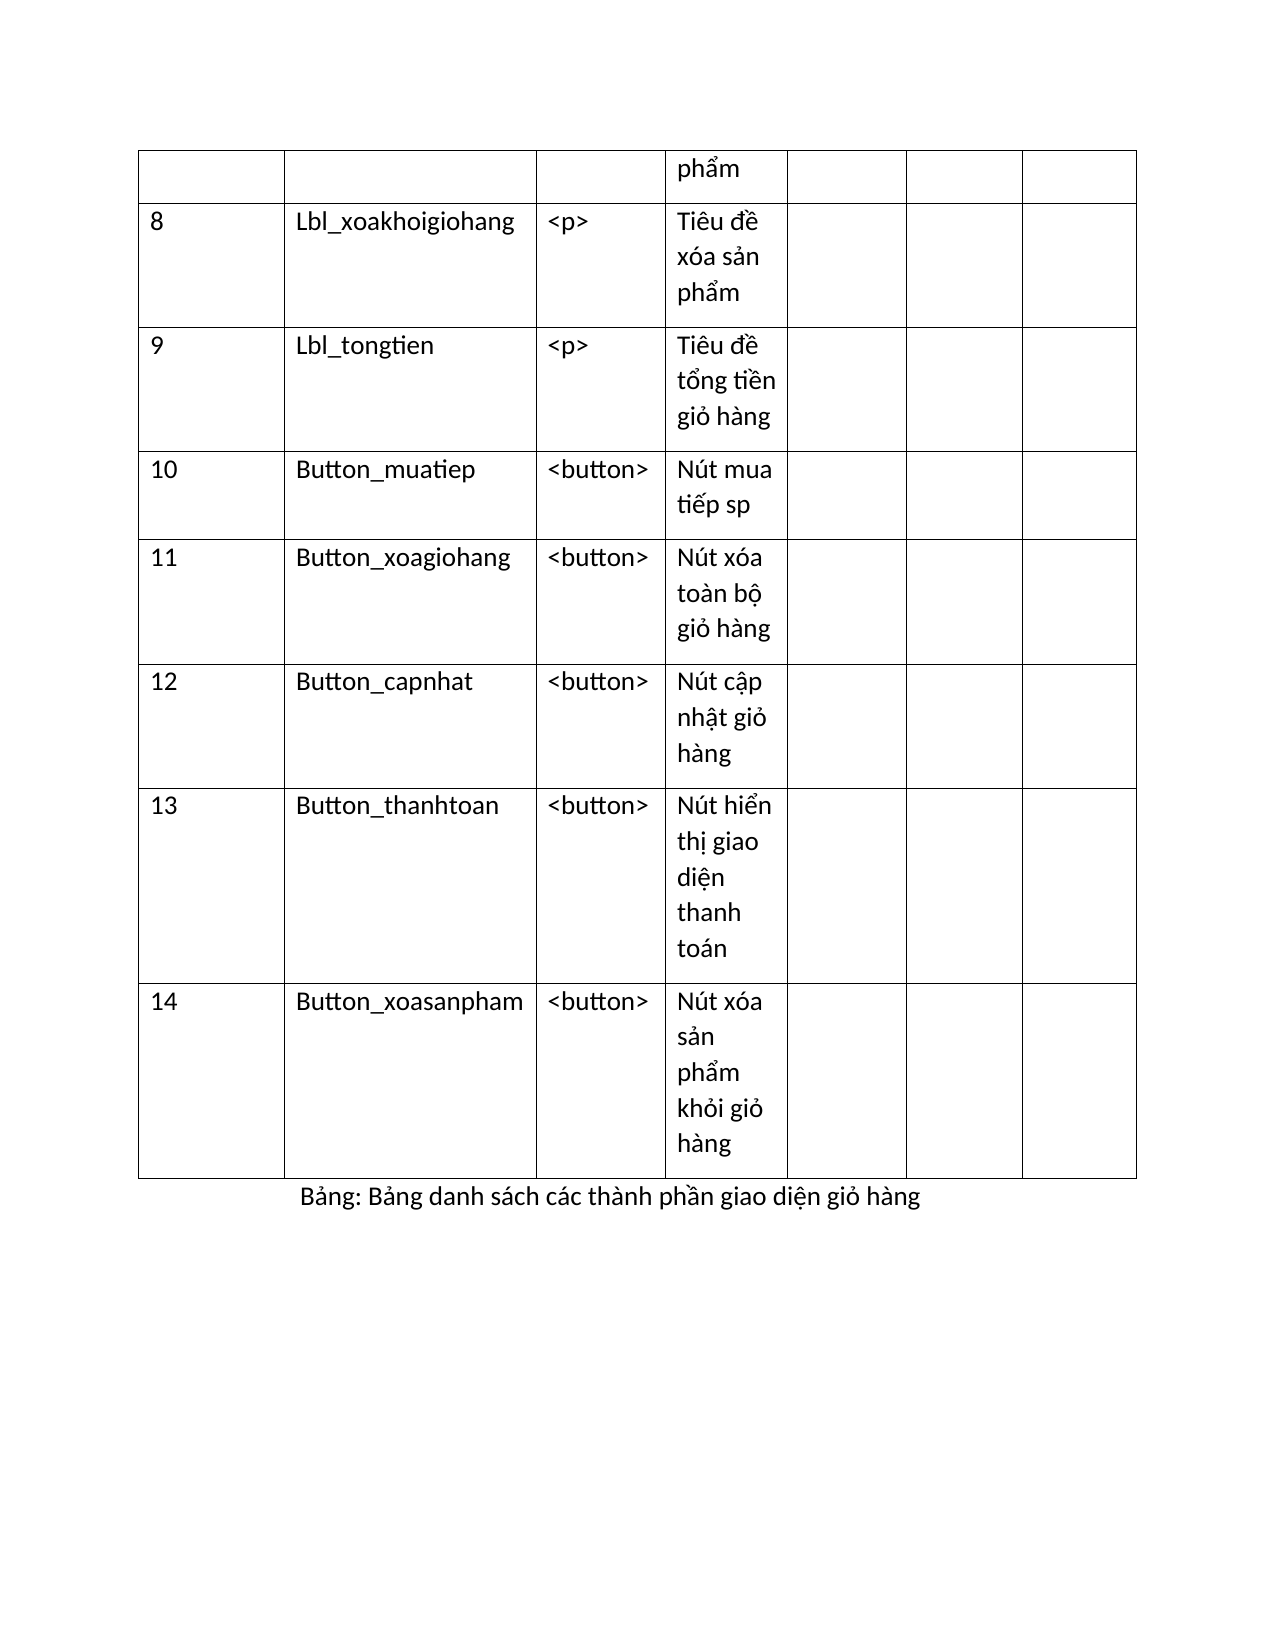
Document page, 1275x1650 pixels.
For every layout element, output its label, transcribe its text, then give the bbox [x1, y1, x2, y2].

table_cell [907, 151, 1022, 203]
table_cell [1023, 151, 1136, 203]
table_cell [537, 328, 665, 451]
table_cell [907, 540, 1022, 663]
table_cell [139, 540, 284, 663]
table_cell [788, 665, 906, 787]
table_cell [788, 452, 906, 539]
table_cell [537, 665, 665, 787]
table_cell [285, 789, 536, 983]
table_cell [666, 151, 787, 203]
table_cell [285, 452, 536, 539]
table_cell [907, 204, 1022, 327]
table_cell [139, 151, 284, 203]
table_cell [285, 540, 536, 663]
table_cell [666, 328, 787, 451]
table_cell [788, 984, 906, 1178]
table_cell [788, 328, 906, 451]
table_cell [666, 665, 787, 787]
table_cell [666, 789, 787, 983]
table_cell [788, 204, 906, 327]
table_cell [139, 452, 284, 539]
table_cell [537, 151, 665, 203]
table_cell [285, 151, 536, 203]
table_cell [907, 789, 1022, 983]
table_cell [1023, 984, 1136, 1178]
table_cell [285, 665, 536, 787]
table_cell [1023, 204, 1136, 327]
text Bảng: Bảng danh sách các thành phần giao diện giỏ hàng [225, 1179, 1125, 1212]
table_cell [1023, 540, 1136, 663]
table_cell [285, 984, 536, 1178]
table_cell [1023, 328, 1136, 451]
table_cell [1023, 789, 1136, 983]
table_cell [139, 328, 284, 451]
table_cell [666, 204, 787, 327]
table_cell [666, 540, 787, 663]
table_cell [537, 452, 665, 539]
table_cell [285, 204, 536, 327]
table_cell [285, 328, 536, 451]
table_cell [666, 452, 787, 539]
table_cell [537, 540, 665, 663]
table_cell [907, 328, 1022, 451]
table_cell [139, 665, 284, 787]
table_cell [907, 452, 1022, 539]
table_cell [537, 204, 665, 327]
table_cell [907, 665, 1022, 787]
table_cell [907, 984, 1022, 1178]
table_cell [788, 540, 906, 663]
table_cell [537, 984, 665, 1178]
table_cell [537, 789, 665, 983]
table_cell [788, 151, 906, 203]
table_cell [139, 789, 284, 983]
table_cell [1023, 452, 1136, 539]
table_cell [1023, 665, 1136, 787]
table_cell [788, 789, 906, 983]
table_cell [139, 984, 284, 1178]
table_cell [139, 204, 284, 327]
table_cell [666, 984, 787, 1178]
